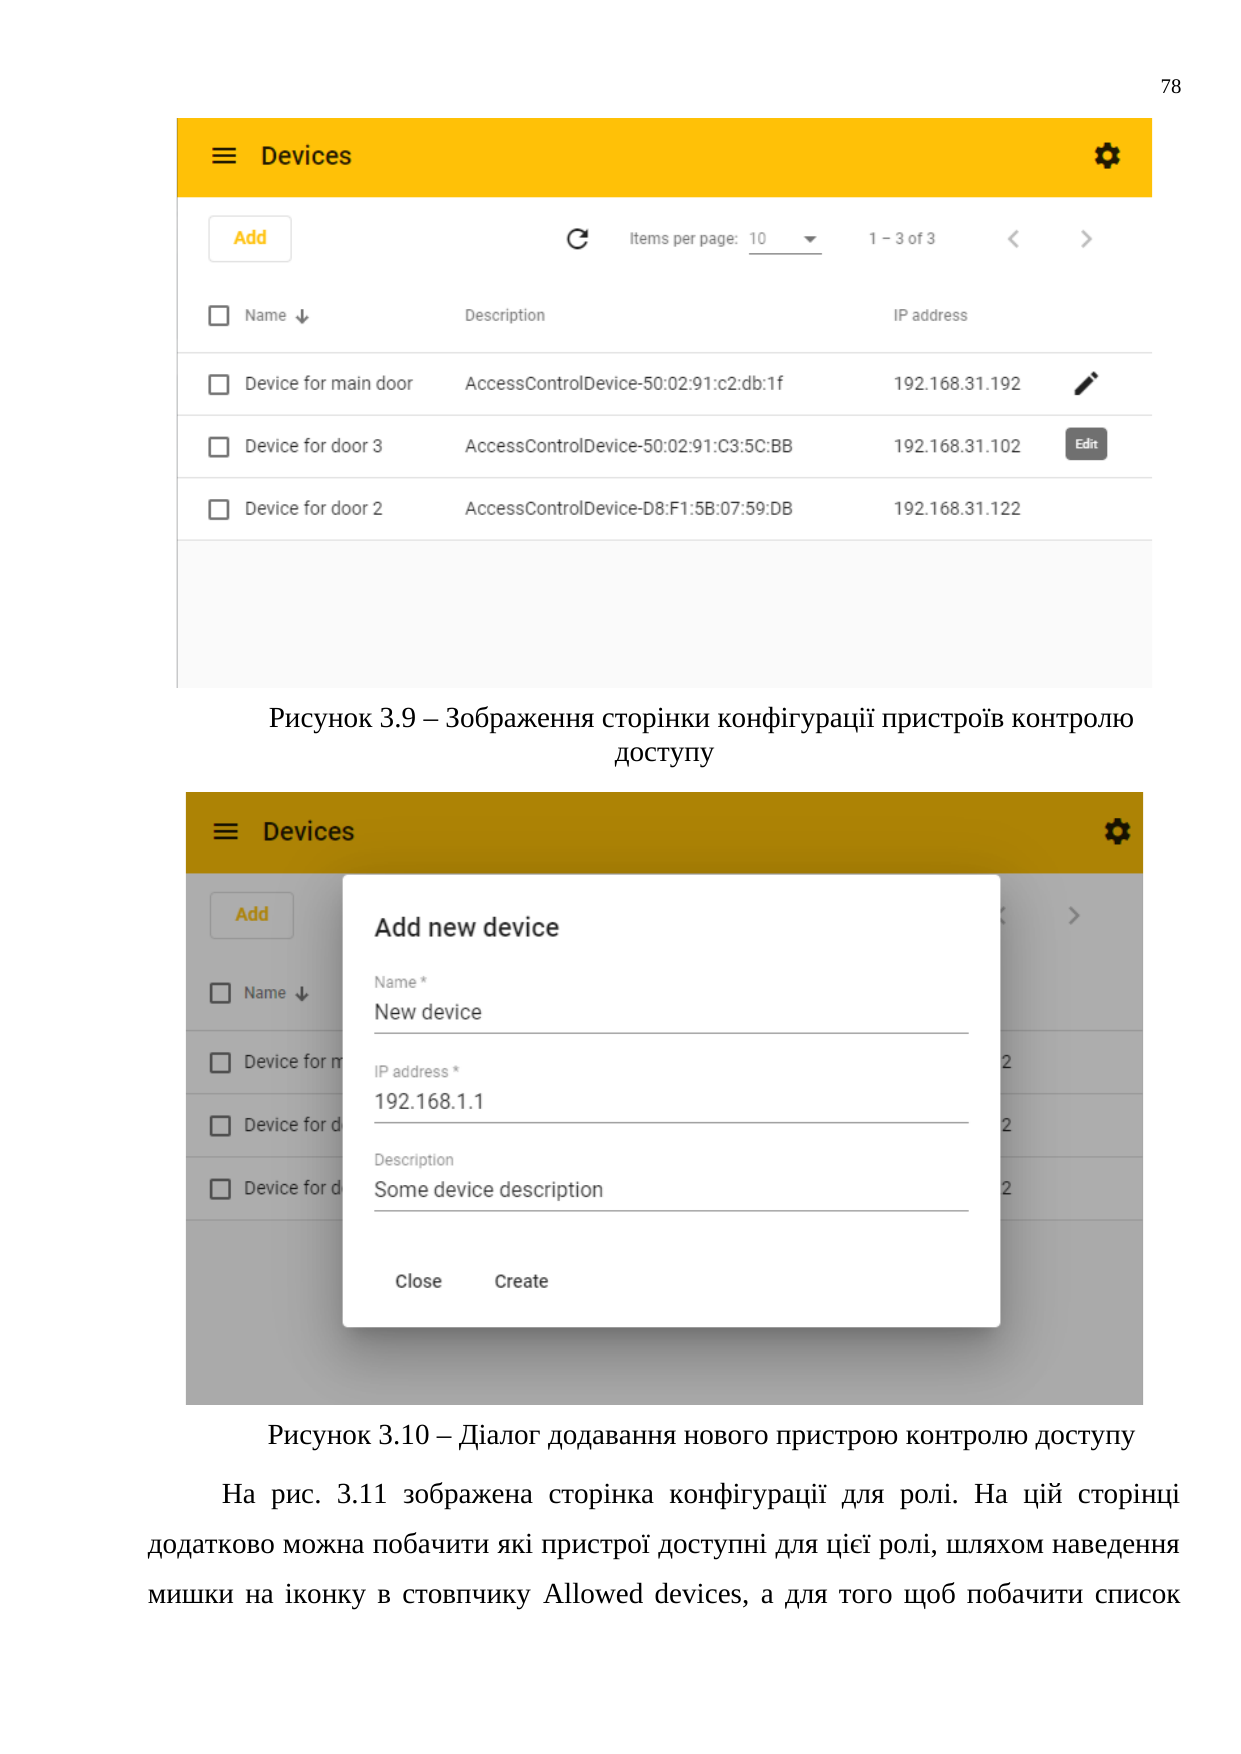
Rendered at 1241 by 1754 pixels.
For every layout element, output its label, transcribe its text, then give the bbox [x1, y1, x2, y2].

picture [185, 792, 1144, 1405]
text Рисунок 3.9 – Зображення сторінки конфігурації пристроїв контролю доступу [148, 700, 1181, 767]
picture [176, 118, 1153, 688]
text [148, 1476, 1181, 1610]
text Рисунок 3.10 – Діалог додавання нового пристрою контролю доступу [148, 1417, 1181, 1451]
